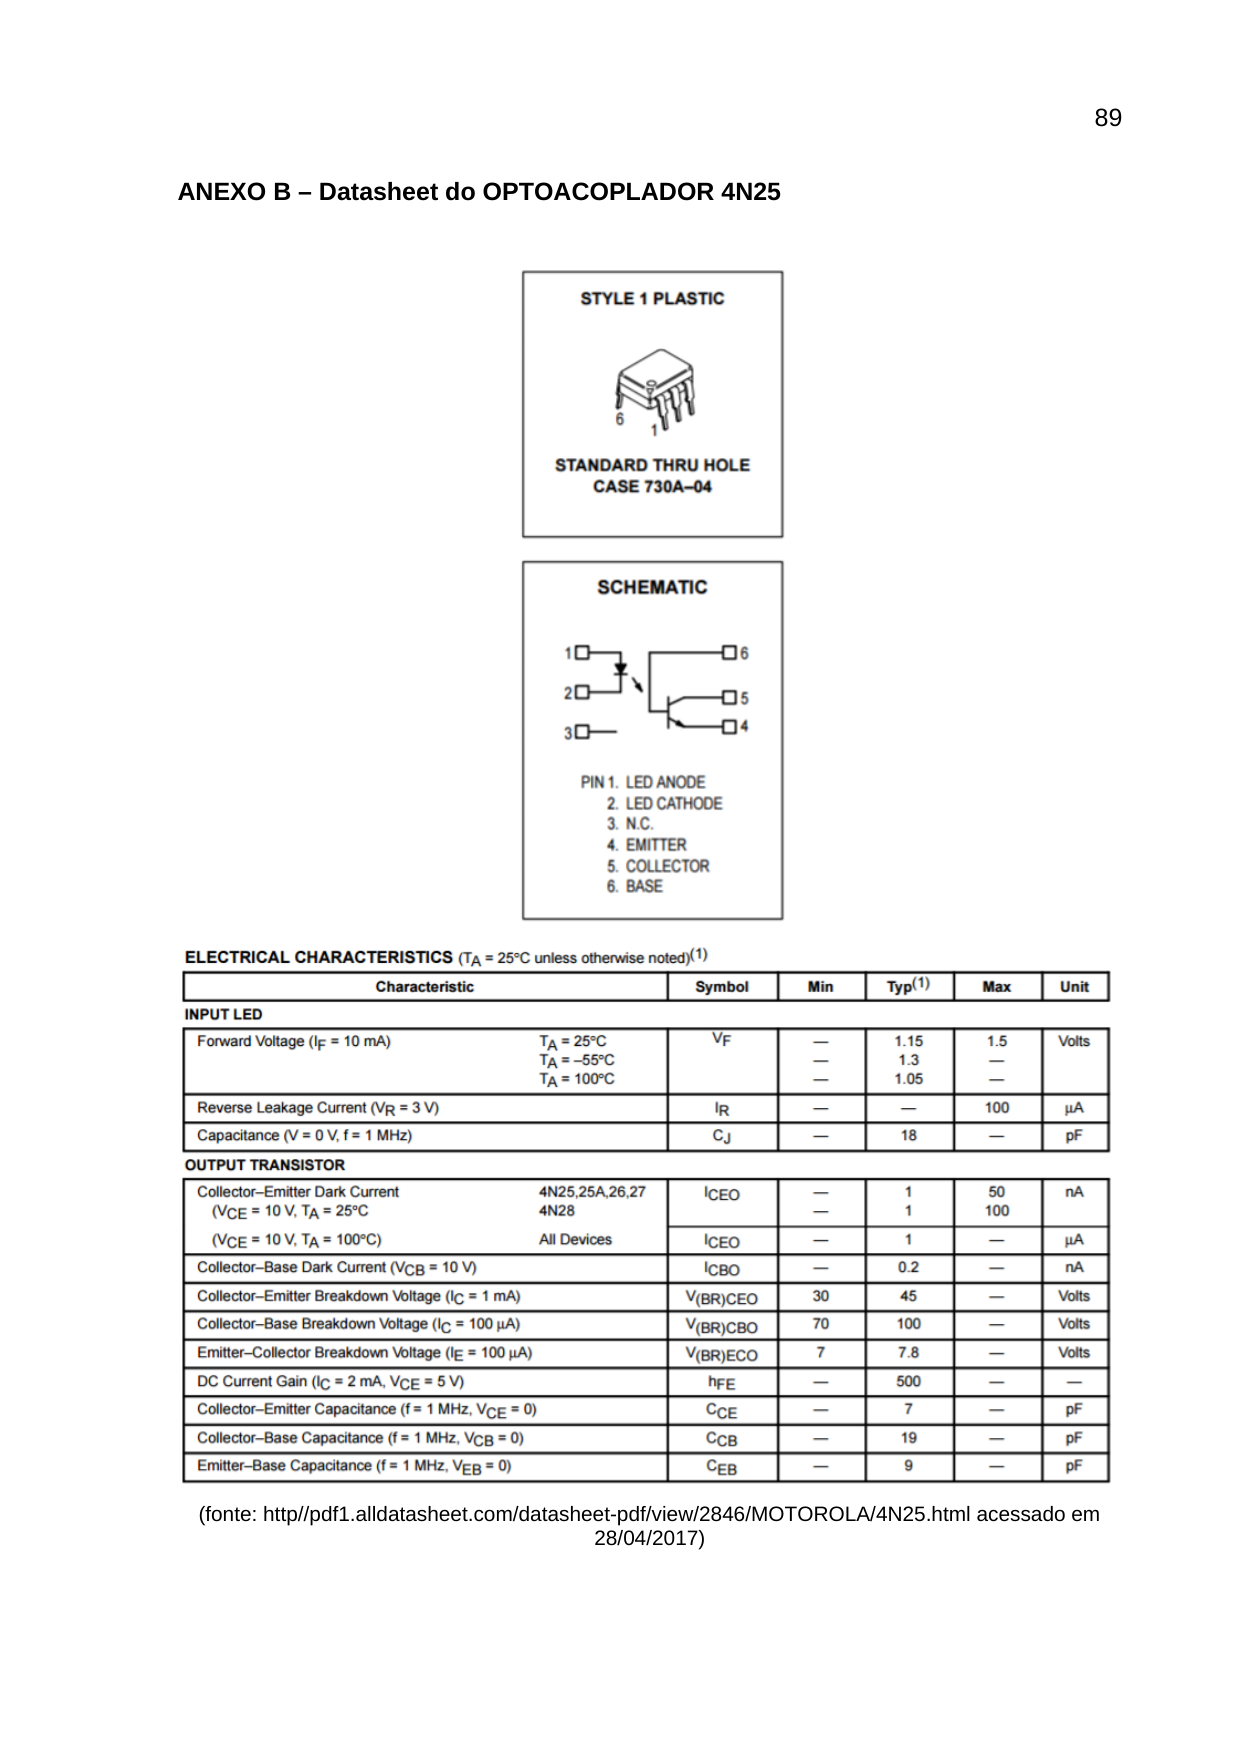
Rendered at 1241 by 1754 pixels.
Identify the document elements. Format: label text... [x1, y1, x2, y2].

text ANEXO B – Datasheet do OPTOACOPLADOR 4N25 [177, 177, 1122, 206]
text (fonte: http//pdf1.alldatasheet.com/datasheet-pdf/view/2846/MOTOROLA/4N25.html acessado em 28/04/2017) [177, 1502, 1122, 1549]
picture [177, 942, 1123, 1488]
picture [506, 263, 793, 929]
